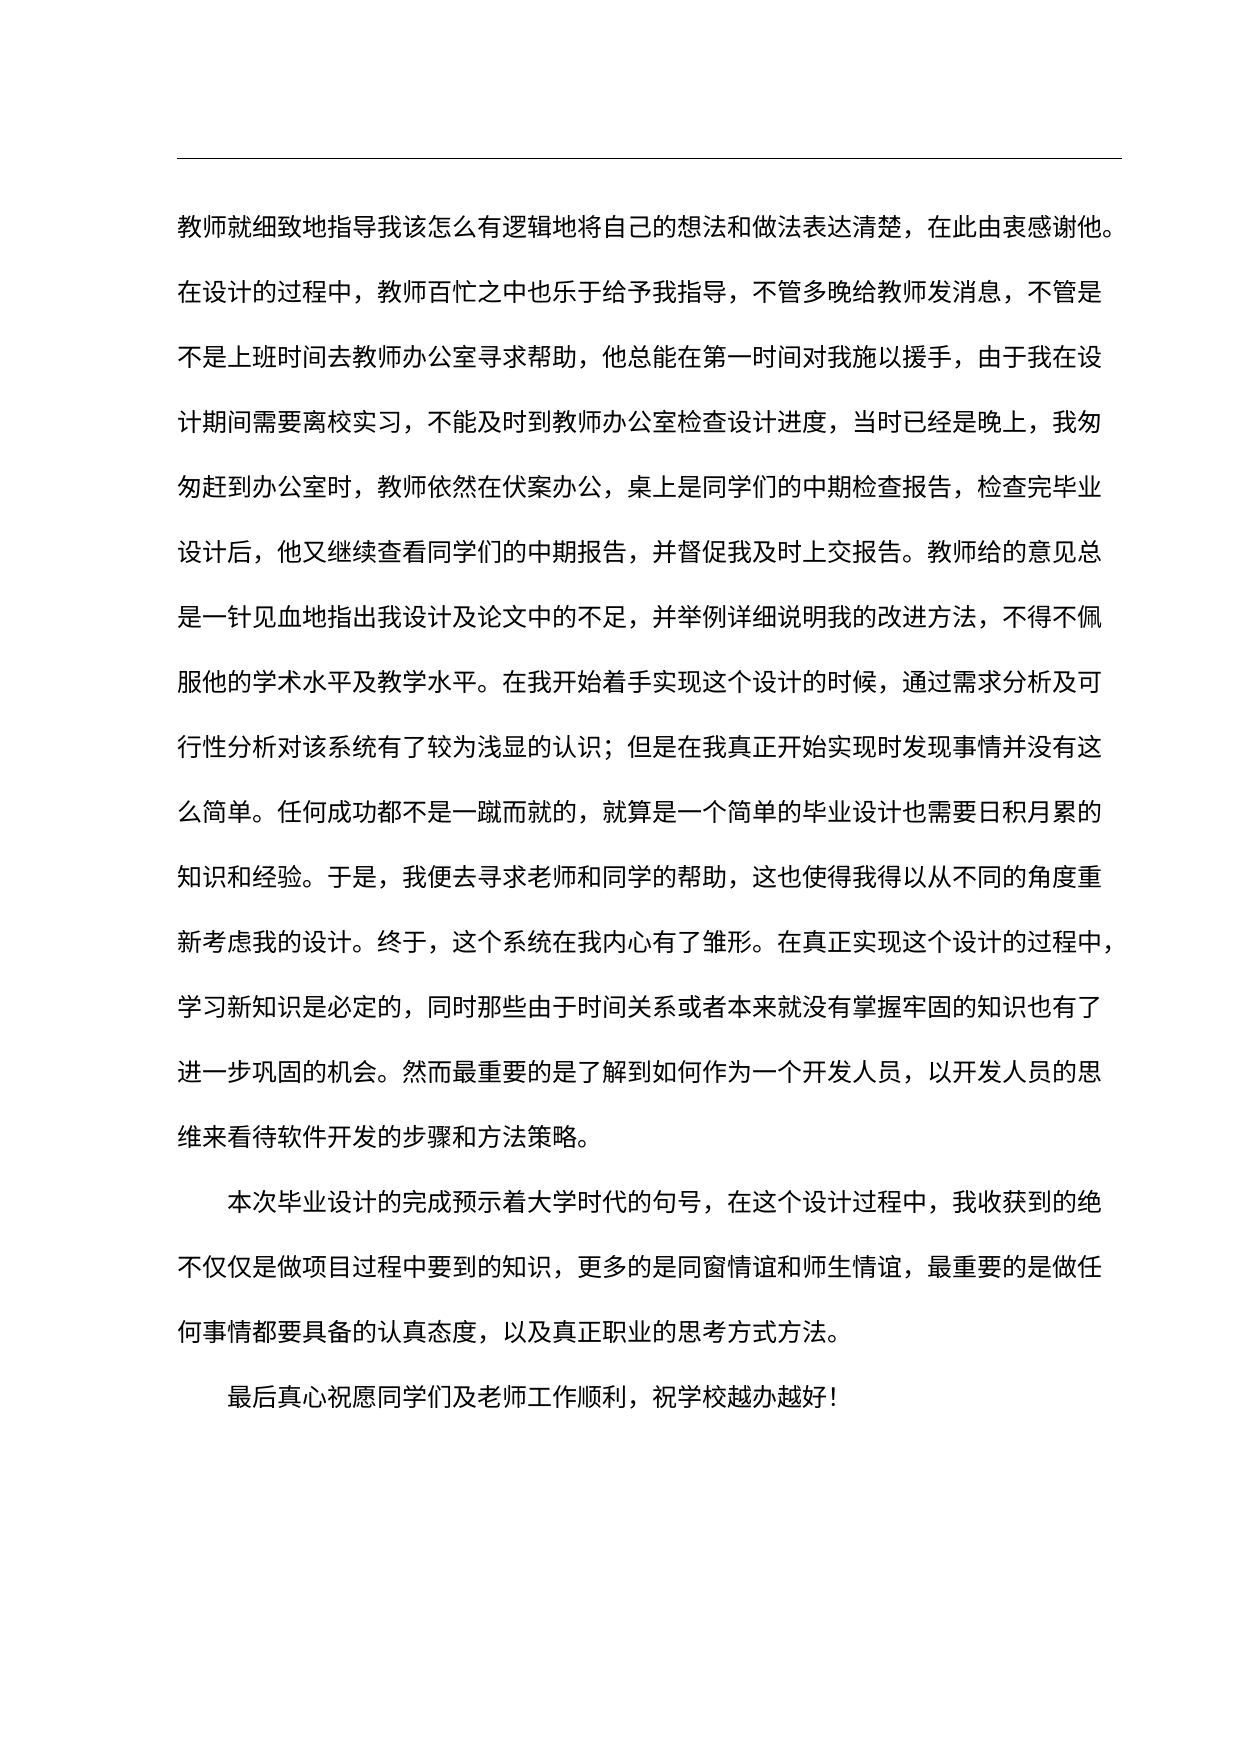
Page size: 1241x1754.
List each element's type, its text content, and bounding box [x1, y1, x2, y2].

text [177, 193, 1122, 1168]
text 本次毕业设计的完成预示着大学时代的句号，在这个设计过程中，我收获到的绝不仅仅是做项目过程中要到的知识，更多的是同窗情谊和师生情谊，最重要的是做任何事情都要具备的认真态度，以及真正职业的思考方式方法。 [177, 1168, 1122, 1363]
text 最后真心祝愿同学们及老师工作顺利，祝学校越办越好！ [177, 1363, 1122, 1428]
